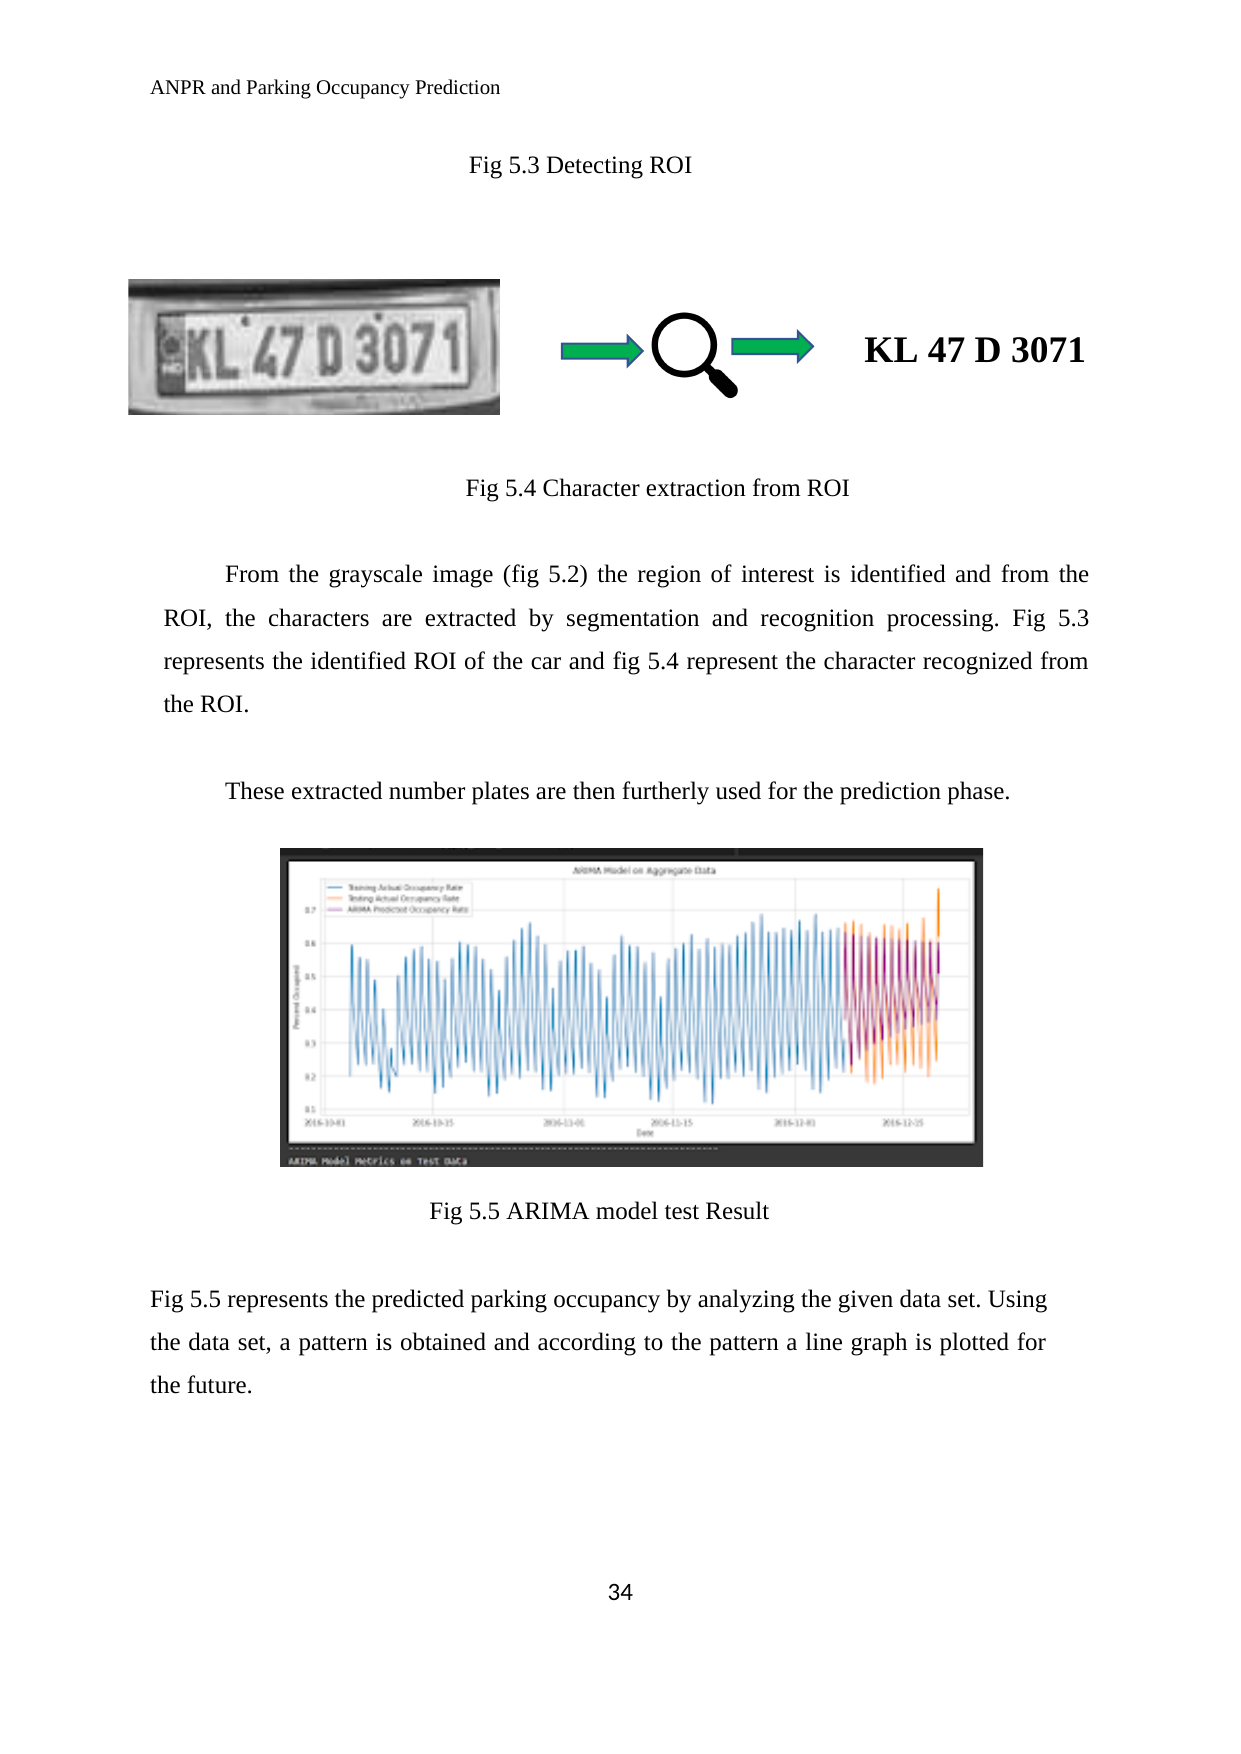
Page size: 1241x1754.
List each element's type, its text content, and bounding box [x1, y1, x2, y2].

text Fig 5.5 represents the predicted parking occupancy by analyzing the given data set. Using the data set, a pattern is obtained and according to the pattern a line graph is plotted for the future. [150, 1284, 1048, 1399]
text Fig 5.4 Character extraction from ROI [150, 473, 1090, 501]
picture [642, 303, 747, 407]
text Fig 5.3 Detecting ROI [150, 150, 1090, 179]
text From the grayscale image (fig 5.2) the region of interest is identified and from the ROI, the characters are extracted by segmentation and recognition processing. Fig 5.3 represents the identified ROI of the car and fig 5.4 represent the character recognized from the ROI. [163, 559, 1090, 718]
text These extracted number plates are then furtherly used for the prediction phase. [163, 776, 1090, 805]
picture [128, 279, 500, 415]
picture [280, 848, 984, 1167]
